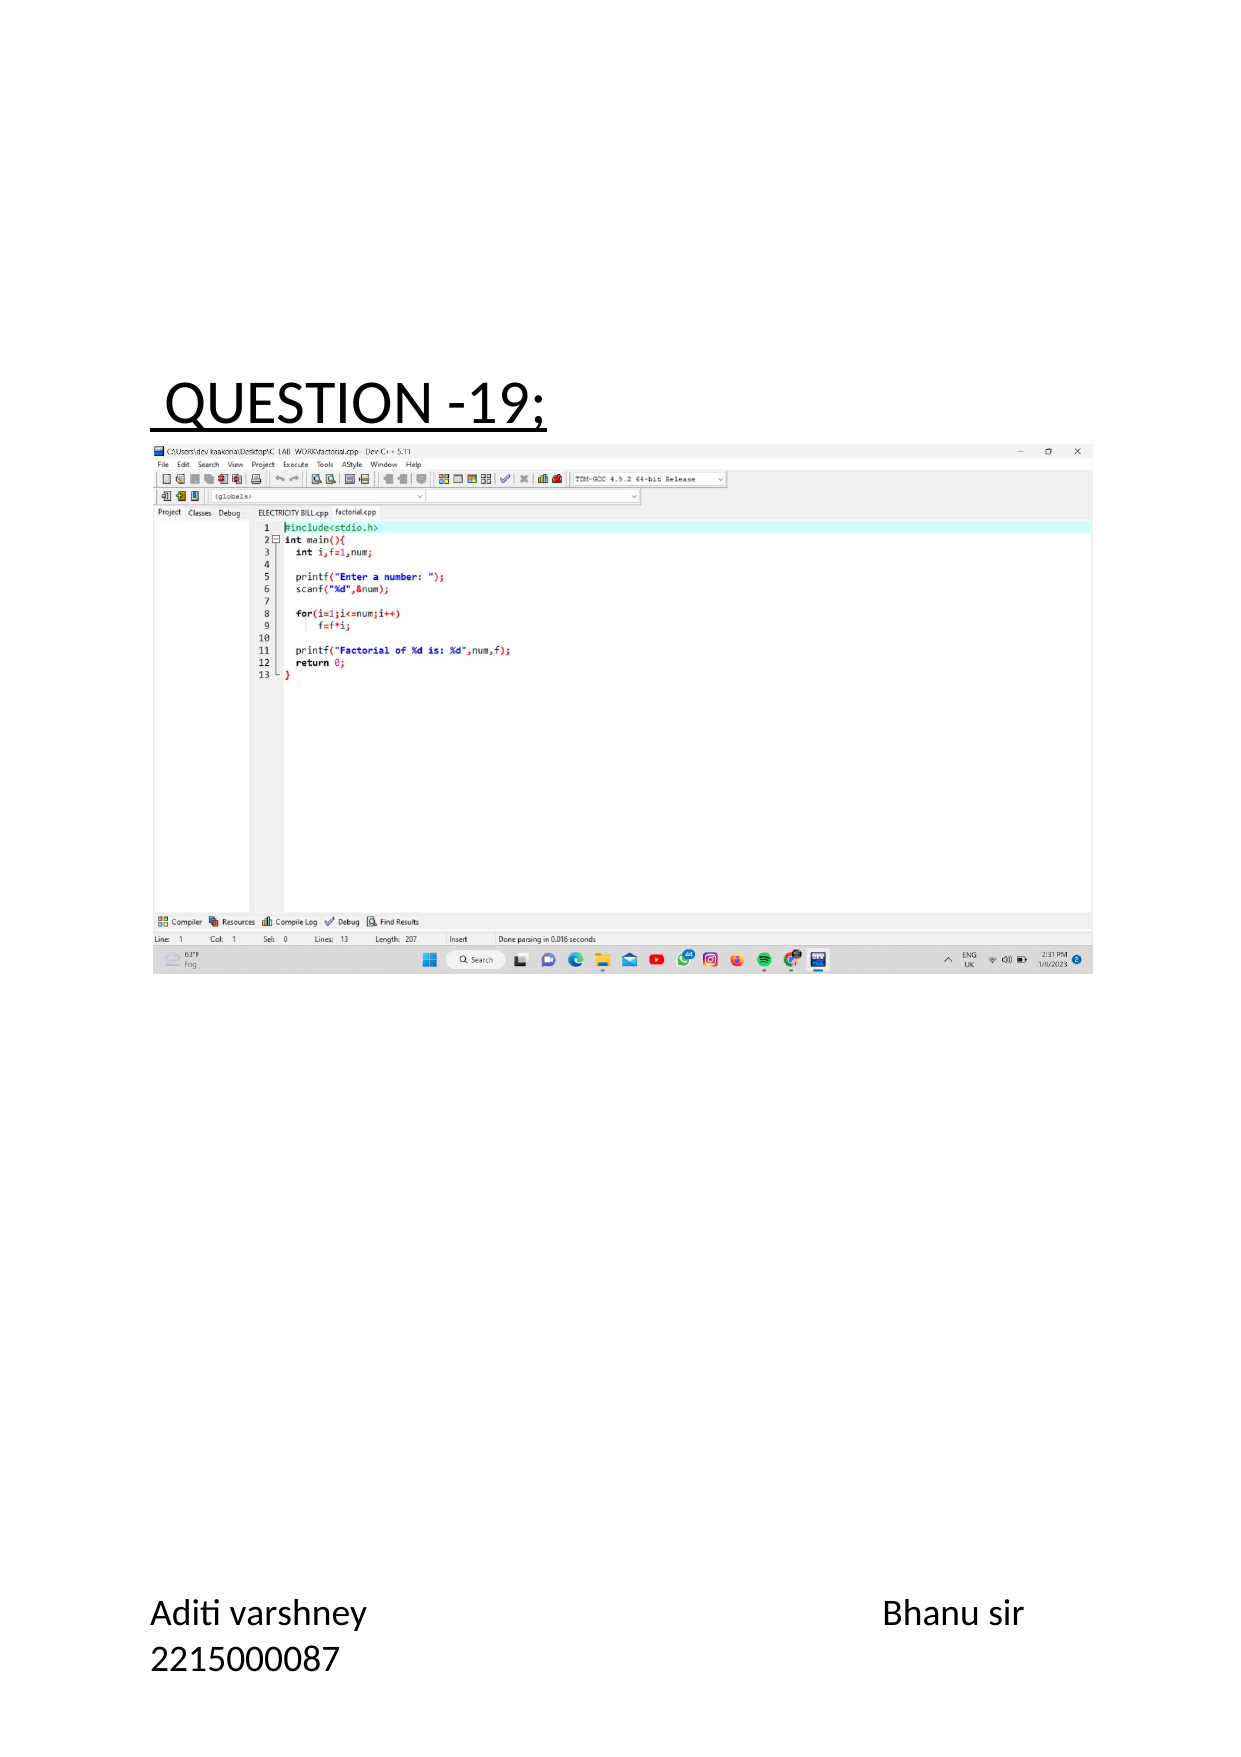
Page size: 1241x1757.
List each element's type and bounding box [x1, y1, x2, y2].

picture [153, 444, 1093, 974]
